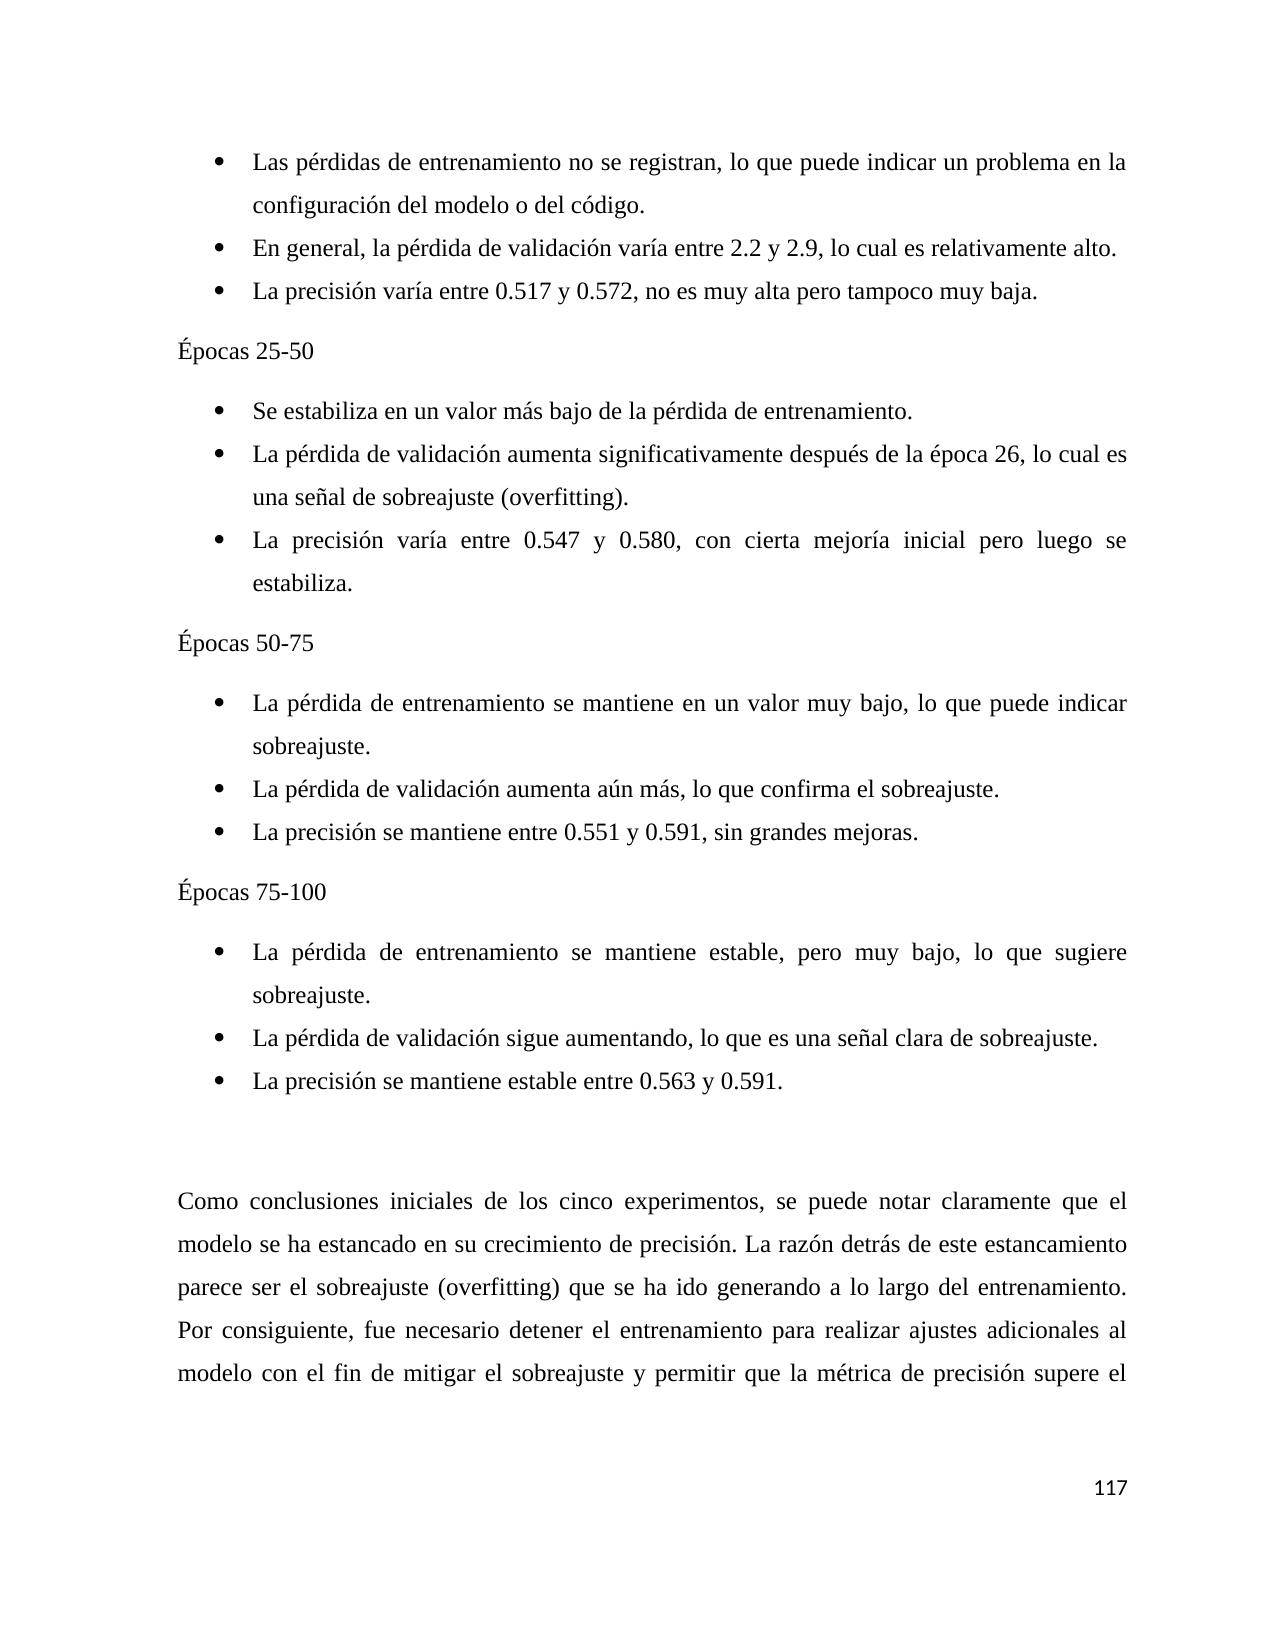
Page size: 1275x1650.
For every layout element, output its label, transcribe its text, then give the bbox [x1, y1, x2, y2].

list La pérdida de validación sigue aumentando, lo que es una señal clara de sobreajuste. [215, 1023, 1128, 1052]
list La pérdida de validación aumenta significativamente después de la época 26, lo cual es una señal de sobreajuste (overfitting). [215, 439, 1128, 511]
list La precisión varía entre 0.517 y 0.572, no es muy alta pero tampoco muy baja. [215, 276, 1128, 305]
list La pérdida de validación aumenta aún más, lo que confirma el sobreajuste. [215, 774, 1128, 803]
list Las pérdidas de entrenamiento no se registran, lo que puede indicar un problema en la configuración del modelo o del código. [215, 147, 1128, 219]
list La precisión se mantiene estable entre 0.563 y 0.591. [215, 1066, 1128, 1095]
list La precisión varía entre 0.547 y 0.580, con cierta mejoría inicial pero luego se estabiliza. [215, 525, 1128, 597]
list La pérdida de entrenamiento se mantiene estable, pero muy bajo, lo que sugiere sobreajuste. [215, 937, 1128, 1009]
list La pérdida de entrenamiento se mantiene en un valor muy bajo, lo que puede indicar sobreajuste. [215, 688, 1128, 760]
text Épocas 25-50 [177, 336, 1128, 365]
text Épocas 75-100 [177, 877, 1128, 906]
list La precisión se mantiene entre 0.551 y 0.591, sin grandes mejoras. [215, 817, 1128, 846]
list Se estabiliza en un valor más bajo de la pérdida de entrenamiento. [215, 396, 1128, 425]
text Épocas 50-75 [177, 628, 1128, 657]
list En general, la pérdida de validación varía entre 2.2 y 2.9, lo cual es relativamente alto. [215, 233, 1128, 262]
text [177, 1186, 1128, 1387]
